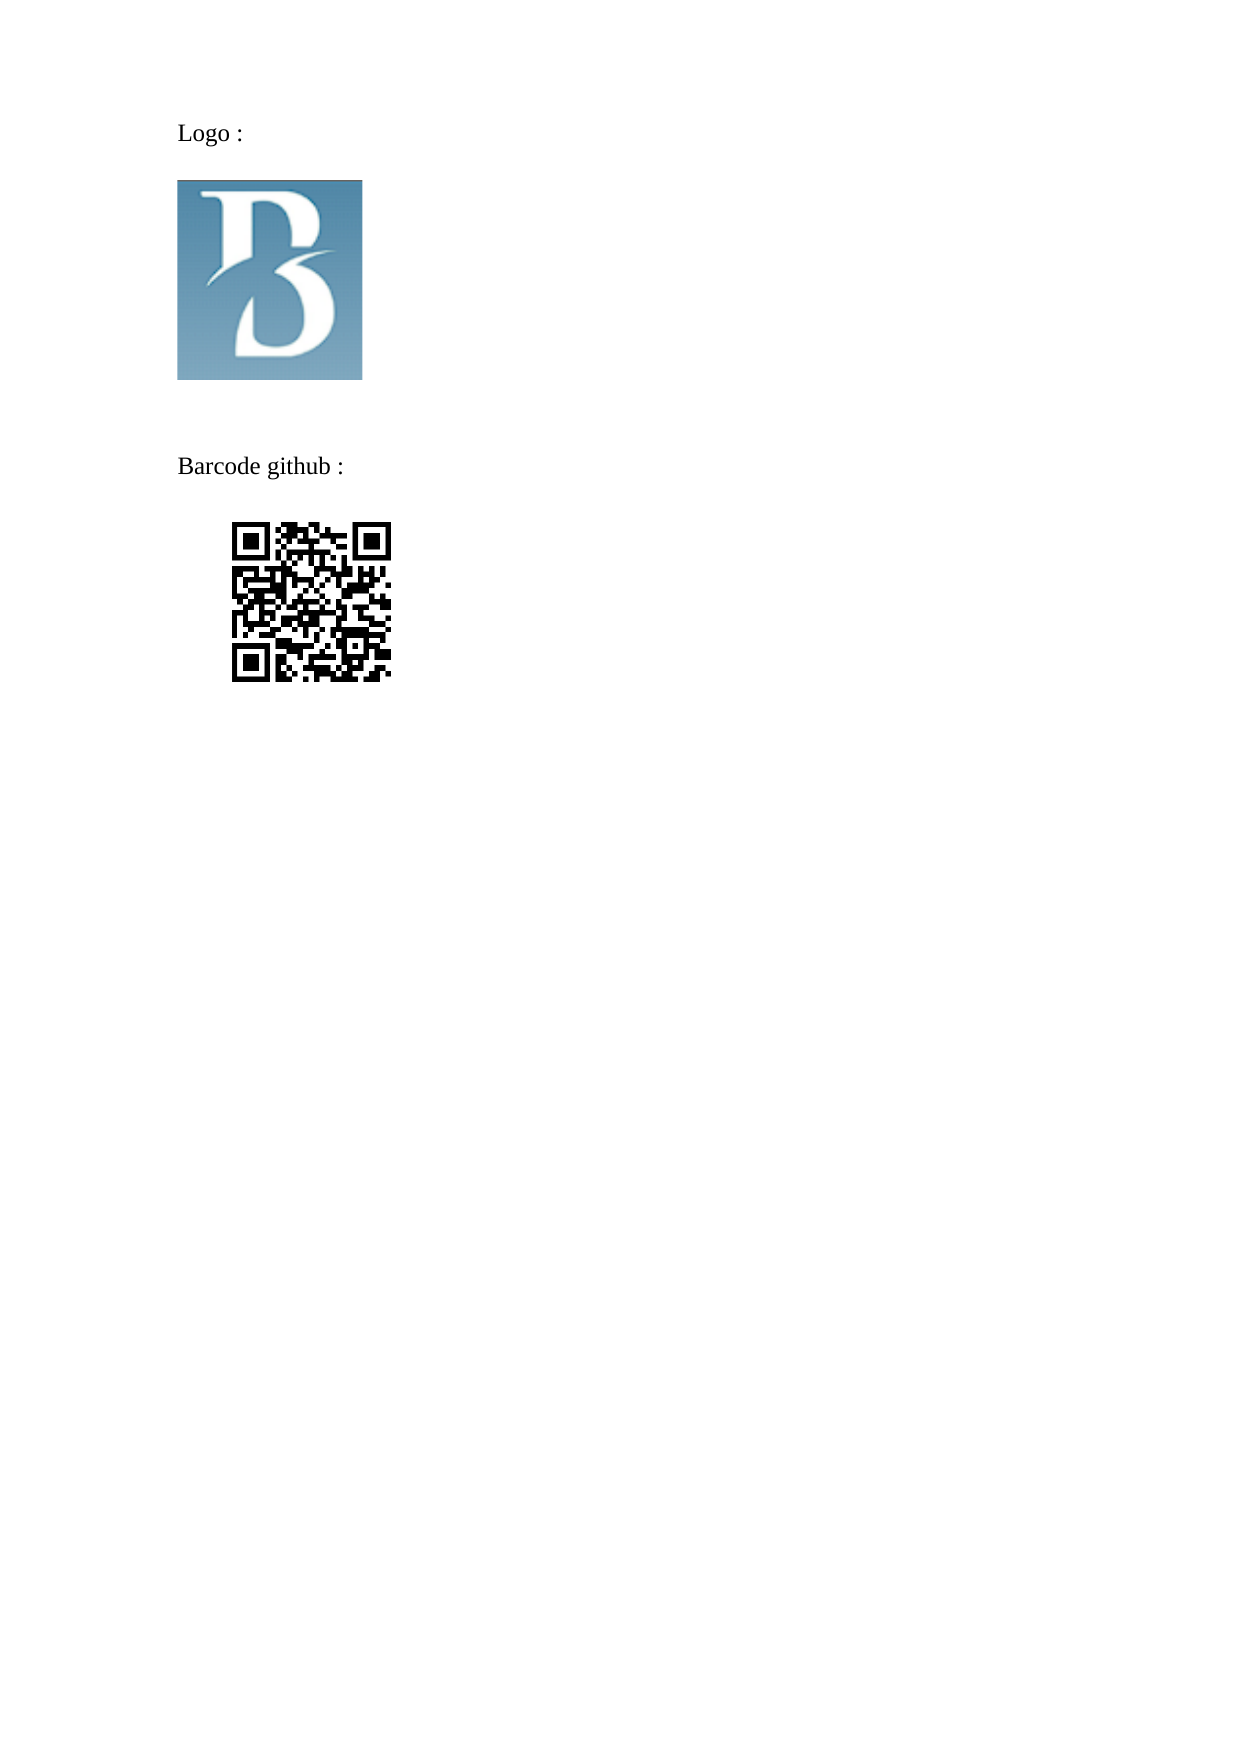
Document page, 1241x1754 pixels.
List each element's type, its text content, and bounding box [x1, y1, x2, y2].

picture [177, 180, 363, 380]
text Barcode github : [177, 451, 1122, 480]
text Logo : [177, 118, 1122, 384]
picture [208, 498, 414, 705]
